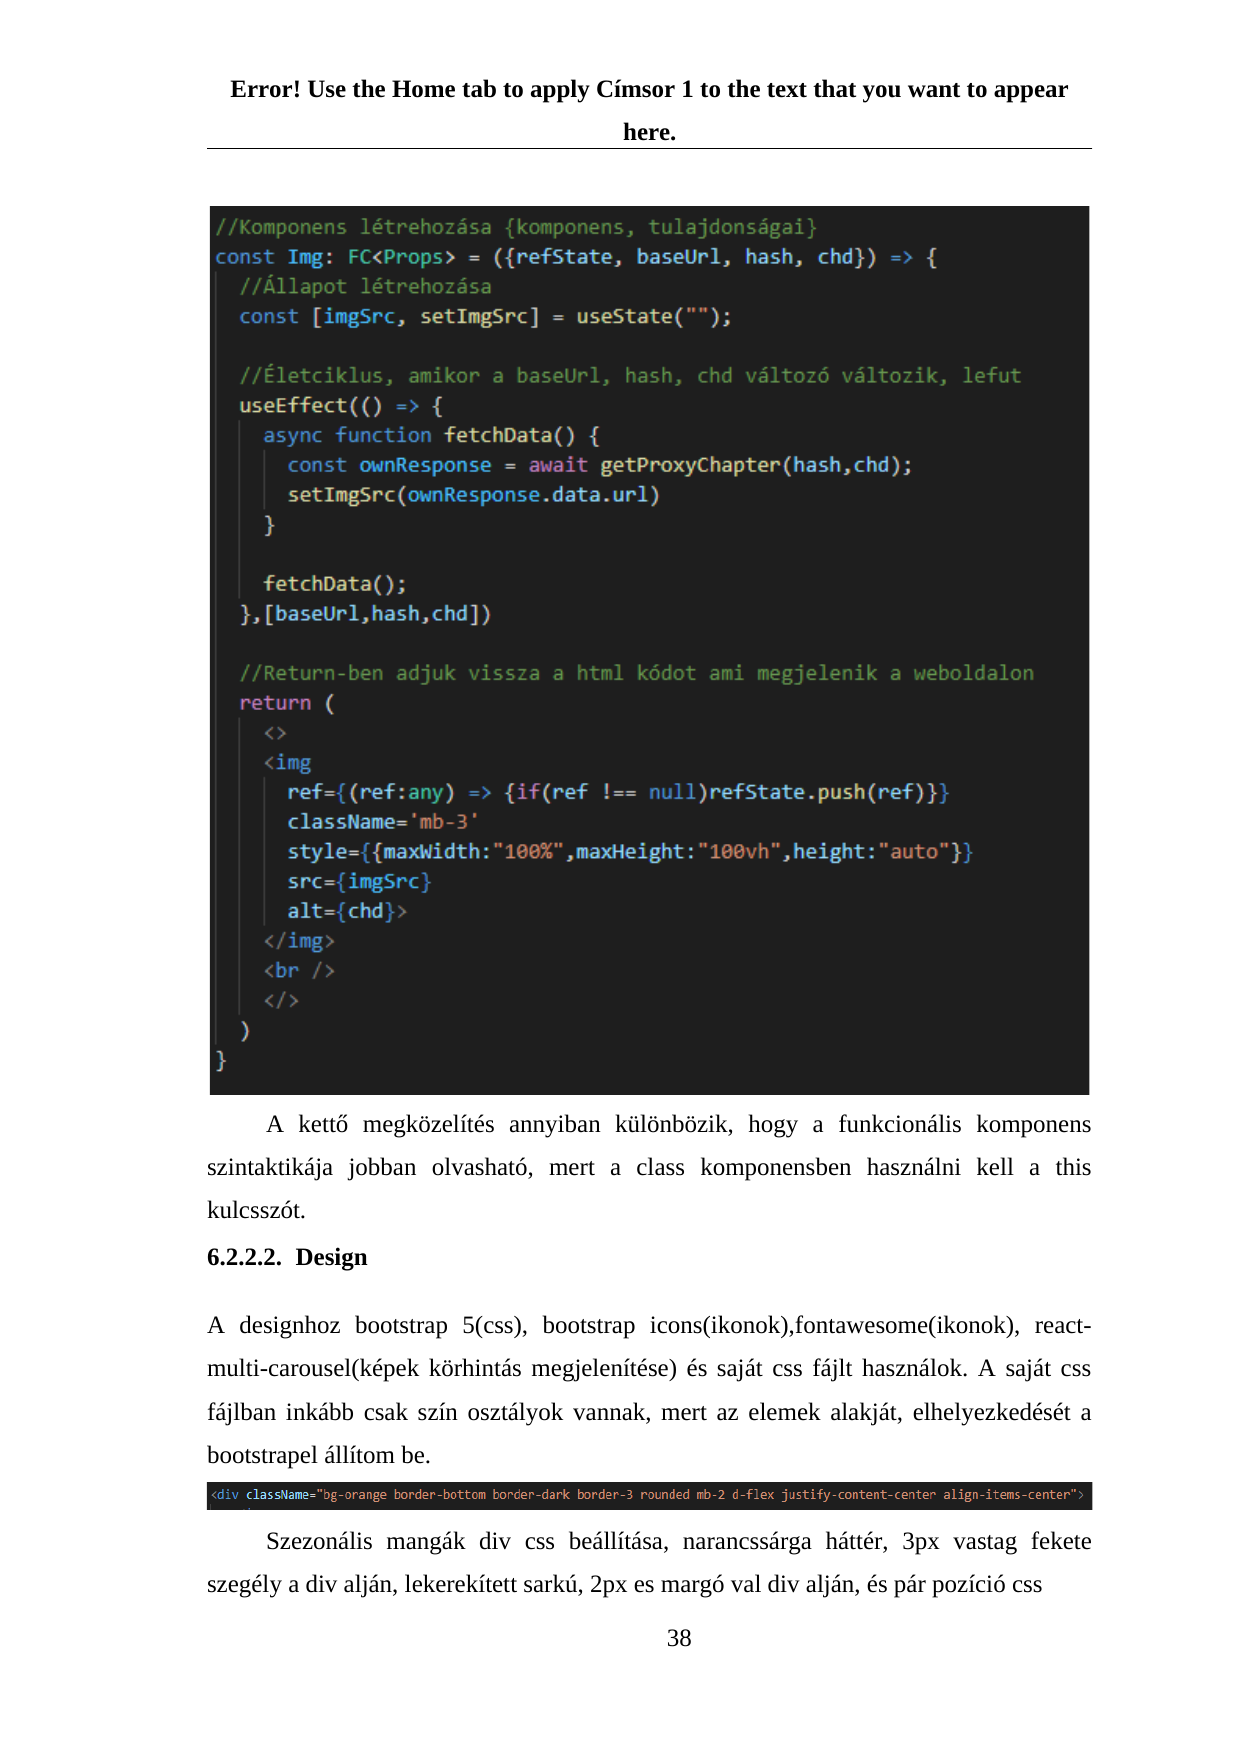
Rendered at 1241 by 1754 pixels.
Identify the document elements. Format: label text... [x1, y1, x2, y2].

picture [209, 206, 1090, 1095]
text Szezonális mangák div css beállítása, narancssárga háttér, 3px vastag fekete szegély a div alján, lekerekített sarkú, 2px es margó val div alján, és pár pozíció css [207, 1526, 1092, 1598]
text A kettő megközelítés annyiban különbözik, hogy a funkcionális komponens szintaktikája jobban olvasható, mert a class komponensben használni kell a this kulcsszót. [207, 1109, 1092, 1224]
subtitle Design [207, 1242, 1092, 1271]
text A designhoz bootstrap 5(css), bootstrap icons(ikonok),fontawesome(ikonok), react-multi-carousel(képek körhintás megjelenítése) és saját css fájlt használok. A saját css fájlban inkább csak szín osztályok vannak, mert az elemek alakját, elhelyezkedését a bootstrapel állítom be. [207, 1310, 1092, 1468]
picture [206, 1482, 1093, 1510]
